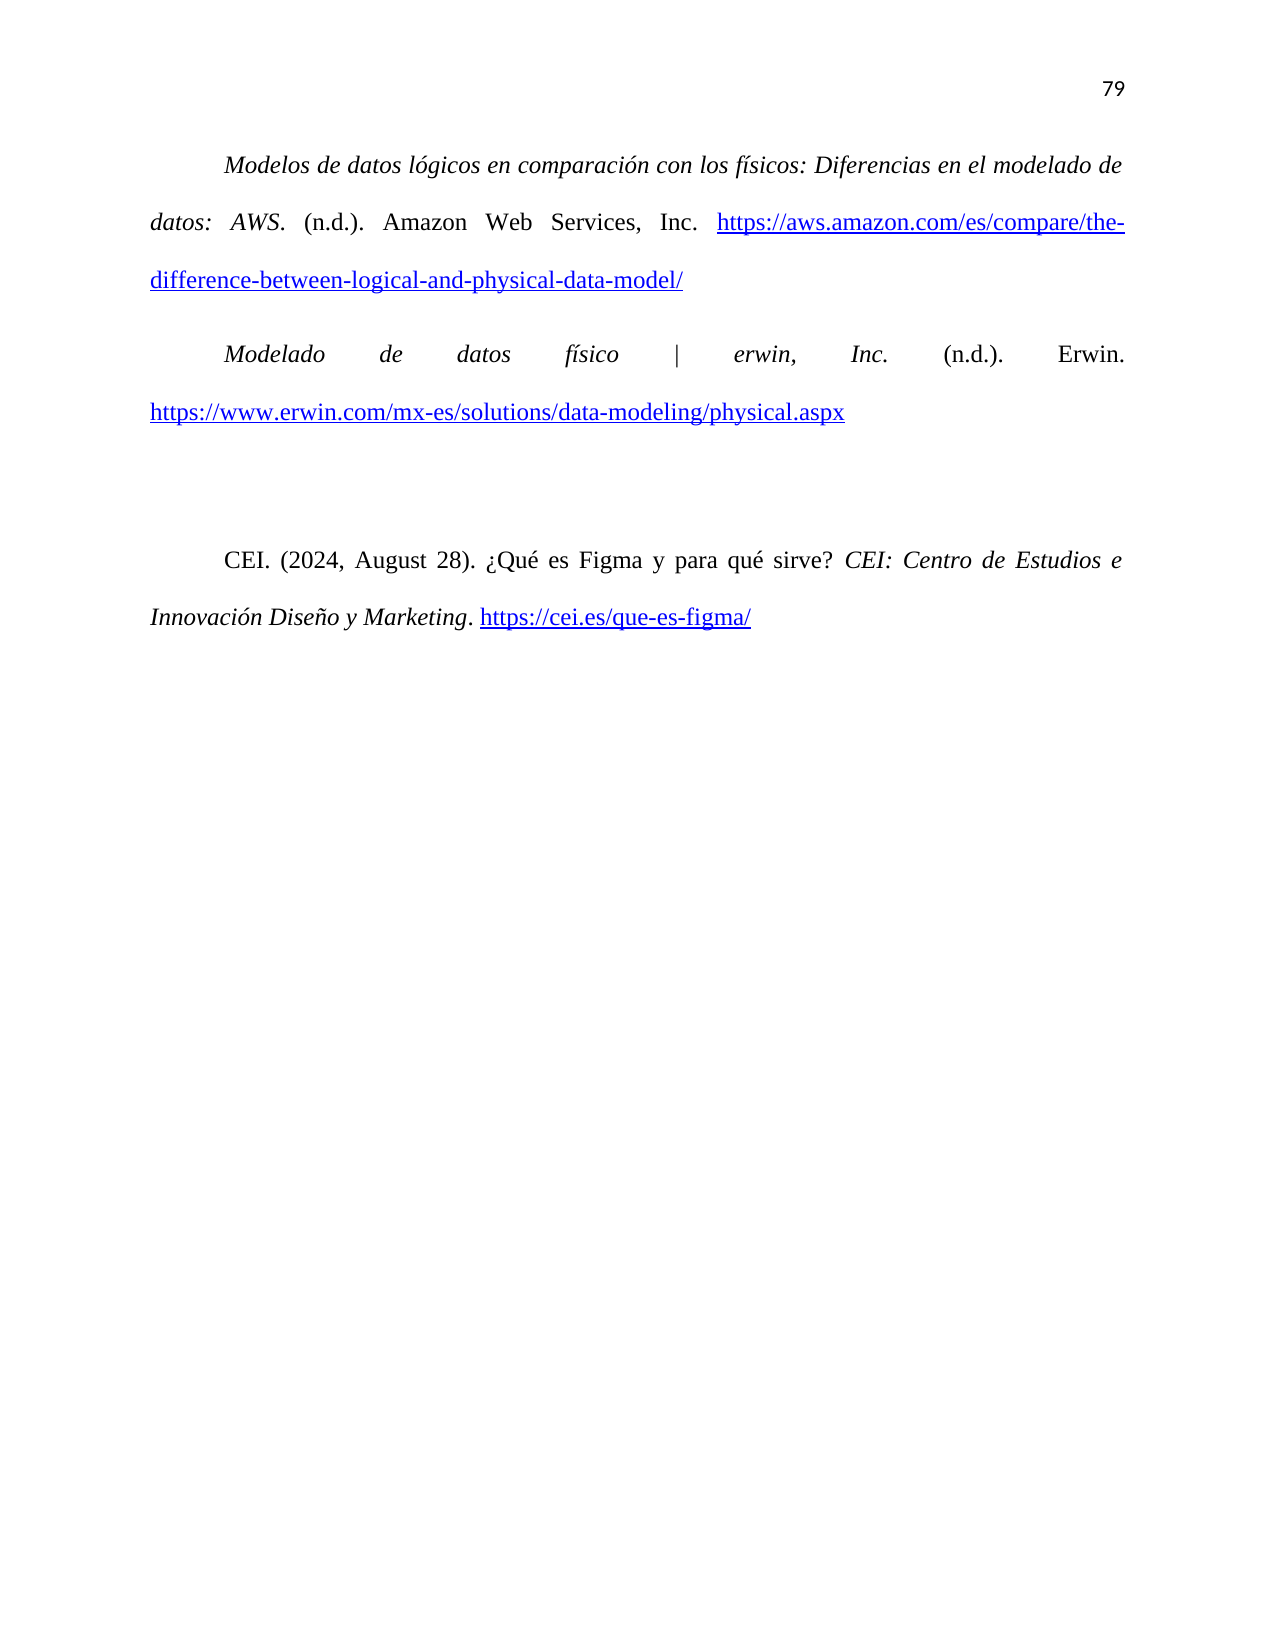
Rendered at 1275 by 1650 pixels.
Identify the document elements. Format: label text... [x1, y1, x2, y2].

text CEI. (2024, August 28). ¿Qué es Figma y para qué sirve? CEI: Centro de Estudios e Innovación Diseño y Marketing. https://cei.es/que-es-figma/ [150, 545, 1125, 631]
text Modelado de datos físico | erwin, Inc. (n.d.). Erwin. https://www.erwin.com/mx-es/solutions/data-modeling/physical.aspx [150, 339, 1125, 425]
text Modelos de datos lógicos en comparación con los físicos: Diferencias en el modelado de datos: AWS. (n.d.). Amazon Web Services, Inc. https://aws.amazon.com/es/compare/the-difference-between-logical-and-physical-data-model/ [150, 150, 1125, 294]
